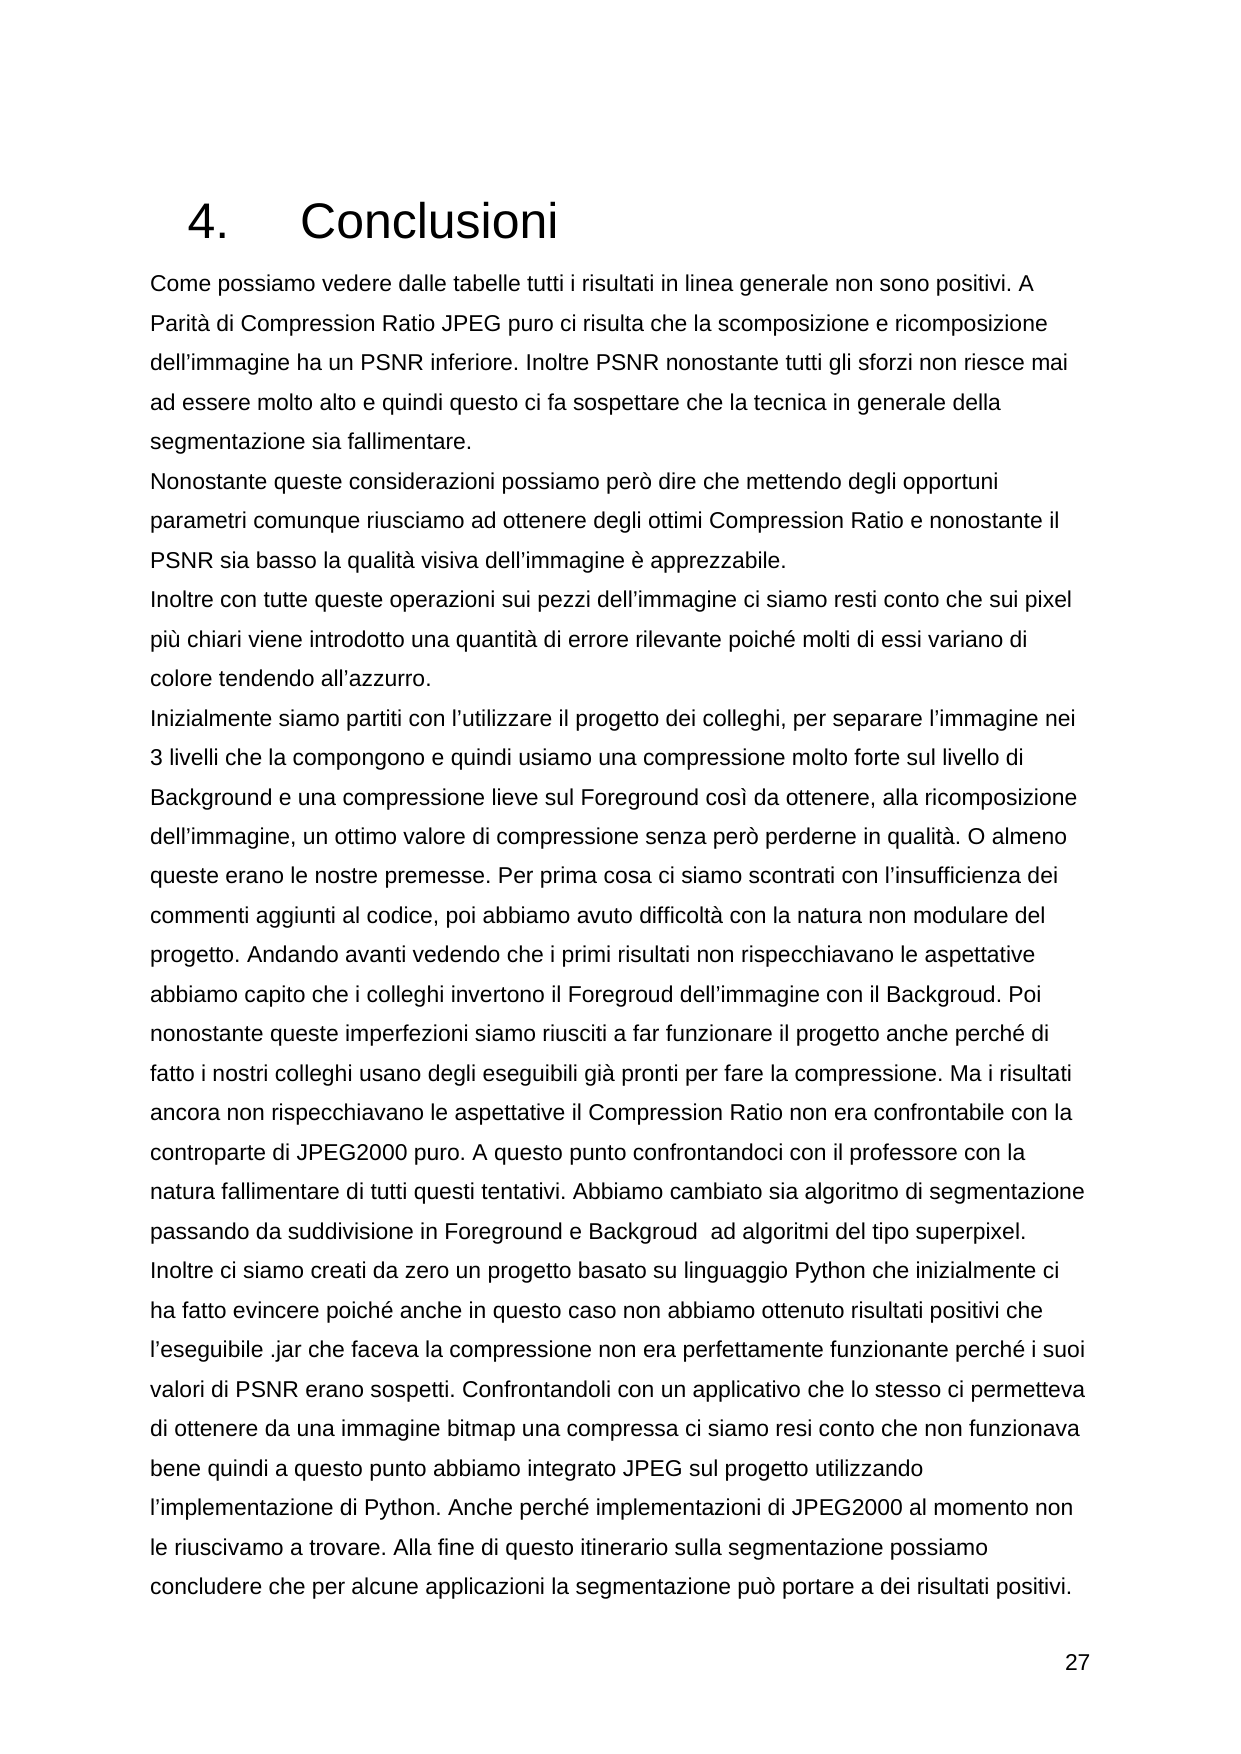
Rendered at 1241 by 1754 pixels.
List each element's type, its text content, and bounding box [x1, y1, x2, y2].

text Nonostante queste considerazioni possiamo però dire che mettendo degli opportuni parametri comunque riusciamo ad ottenere degli ottimi Compression Ratio e nonostante il PSNR sia basso la qualità visiva dell’immagine è apprezzabile. [150, 468, 1090, 573]
text Inoltre con tutte queste operazioni sui pezzi dell’immagine ci siamo resti conto che sui pixel più chiari viene introdotto una quantità di errore rilevante poiché molti di essi variano di colore tendendo all’azzurro. [150, 586, 1090, 691]
text Come possiamo vedere dalle tabelle tutti i risultati in linea generale non sono positivi. A Parità di Compression Ratio JPEG puro ci risulta che la scomposizione e ricomposizione dell’immagine ha un PSNR inferiore. Inoltre PSNR nonostante tutti gli sforzi non riesce mai ad essere molto alto e quindi questo ci fa sospettare che la tecnica in generale della segmentazione sia fallimentare. [150, 270, 1090, 454]
subtitle Conclusioni [187, 192, 1090, 249]
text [150, 704, 1090, 1599]
